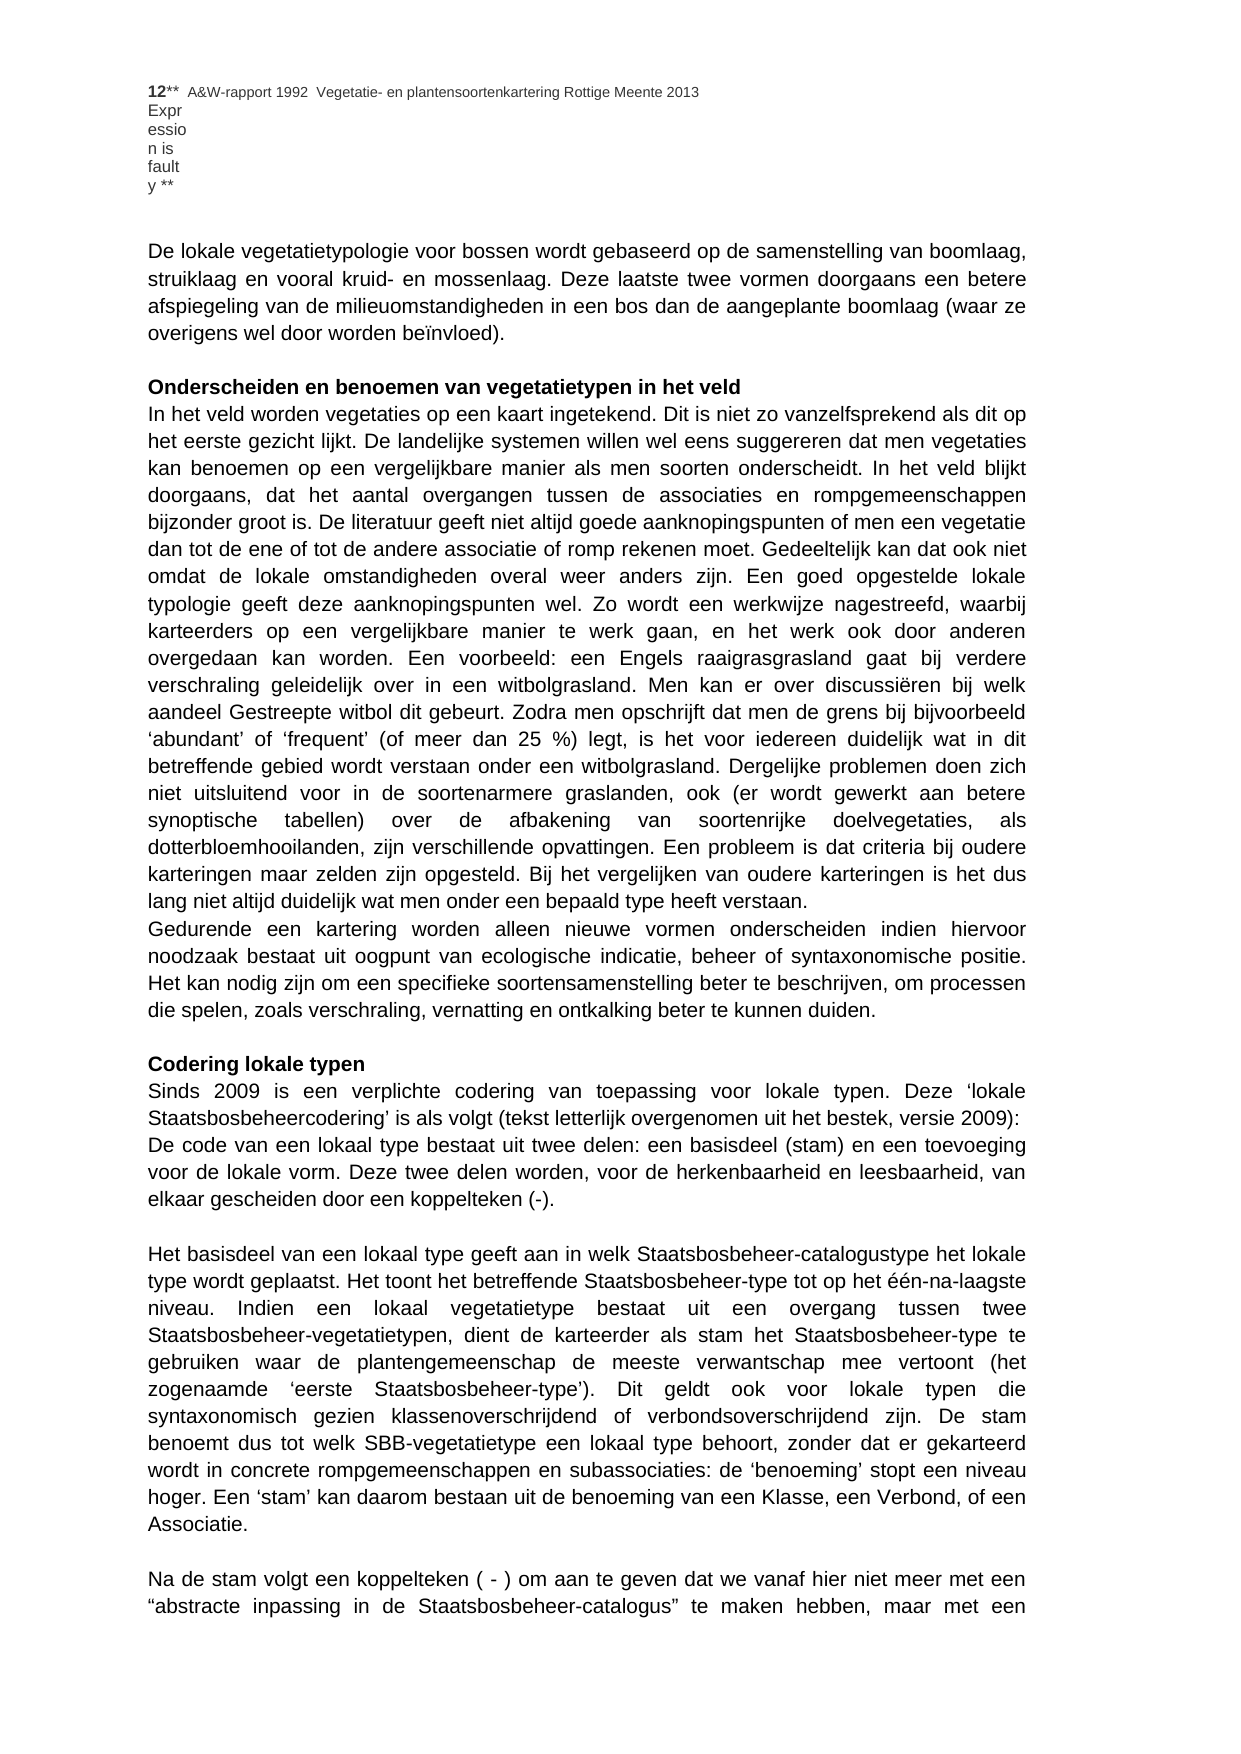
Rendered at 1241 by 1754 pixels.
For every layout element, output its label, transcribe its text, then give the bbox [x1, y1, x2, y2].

text Onderscheiden en benoemen van vegetatietypen in het veld [148, 372, 1028, 399]
text De code van een lokaal type bestaat uit twee delen: een basisdeel (stam) en een toevoeging voor de lokale vorm. Deze twee delen worden, voor de herkenbaarheid en leesbaarheid, van elkaar gescheiden door een koppelteken (-). [148, 1130, 1028, 1211]
text Gedurende een kartering worden alleen nieuwe vormen onderscheiden indien hiervoor noodzaak bestaat uit oogpunt van ecologische indicatie, beheer of syntaxonomische positie. Het kan nodig zijn om een specifieke soortensamenstelling beter te beschrijven, om processen die spelen, zoals verschraling, vernatting en ontkalking beter te kunnen duiden. [148, 913, 1028, 1022]
text Het basisdeel van een lokaal type geeft aan in welk Staatsbosbeheer-catalogustype het lokale type wordt geplaatst. Het toont het betreffende Staatsbosbeheer-type tot op het één-na-laagste niveau. Indien een lokaal vegetatietype bestaat uit een overgang tussen twee Staatsbosbeheer-vegetatietypen, dient de karteerder als stam het Staatsbosbeheer-type te gebruiken waar de plantengemeenschap de meeste verwantschap mee vertoont (het zogenaamde ‘eerste Staatsbosbeheer-type’). Dit geldt ook voor lokale typen die syntaxonomisch gezien klassenoverschrijdend of verbondsoverschrijdend zijn. De stam benoemt dus tot welk SBB-vegetatietype een lokaal type behoort, zonder dat er gekarteerd wordt in concrete rompgemeenschappen en subassociaties: de ‘benoeming’ stopt een niveau hoger. Een ‘stam’ kan daarom bestaan uit de benoeming van een Klasse, een Verbond, of een Associatie. [148, 1238, 1028, 1536]
text Codering lokale typen [148, 1049, 1028, 1076]
text In het veld worden vegetaties op een kaart ingetekend. Dit is niet zo vanzelfsprekend als dit op het eerste gezicht lijkt. De landelijke systemen willen wel eens suggereren dat men vegetaties kan benoemen op een vergelijkbare manier als men soorten onderscheidt. In het veld blijkt doorgaans, dat het aantal overgangen tussen de associaties en rompgemeenschappen bijzonder groot is. De literatuur geeft niet altijd goede aanknopingspunten of men een vegetatie dan tot de ene of tot de andere associatie of romp rekenen moet. Gedeeltelijk kan dat ook niet omdat de lokale omstandigheden overal weer anders zijn. Een goed opgestelde lokale typologie geeft deze aanknopingspunten wel. Zo wordt een werkwijze nagestreefd, waarbij karteerders op een vergelijkbare manier te werk gaan, en het werk ook door anderen overgedaan kan worden. Een voorbeeld: een Engels raaigrasgrasland gaat bij verdere verschraling geleidelijk over in een witbolgrasland. Men kan er over discussiëren bij welk aandeel Gestreepte witbol dit gebeurt. Zodra men opschrijft dat men de grens bij bijvoorbeeld ‘abundant’ of ‘frequent’ (of meer dan 25 %) legt, is het voor iedereen duidelijk wat in dit betreffende gebied wordt verstaan onder een witbolgrasland. Dergelijke problemen doen zich niet uitsluitend voor in de soortenarmere graslanden, ook (er wordt gewerkt aan betere synoptische tabellen) over de afbakening van soortenrijke doelvegetaties, als dotterbloemhooilanden, zijn verschillende opvattingen. Een probleem is dat criteria bij oudere karteringen maar zelden zijn opgesteld. Bij het vergelijken van oudere karteringen is het dus lang niet altijd duidelijk wat men onder een bepaald type heeft verstaan. [148, 399, 1028, 913]
text Sinds 2009 is een verplichte codering van toepassing voor lokale typen. Deze ‘lokale Staatsbosbeheercodering’ is als volgt (tekst letterlijk overgenomen uit het bestek, versie 2009): [148, 1076, 1028, 1130]
text De lokale vegetatietypologie voor bossen wordt gebaseerd op de samenstelling van boomlaag, struiklaag en vooral kruid- en mossenlaag. Deze laatste twee vormen doorgaans een betere afspiegeling van de milieuomstandigheden in een bos dan de aangeplante boomlaag (waar ze overigens wel door worden beïnvloed). [148, 236, 1028, 344]
